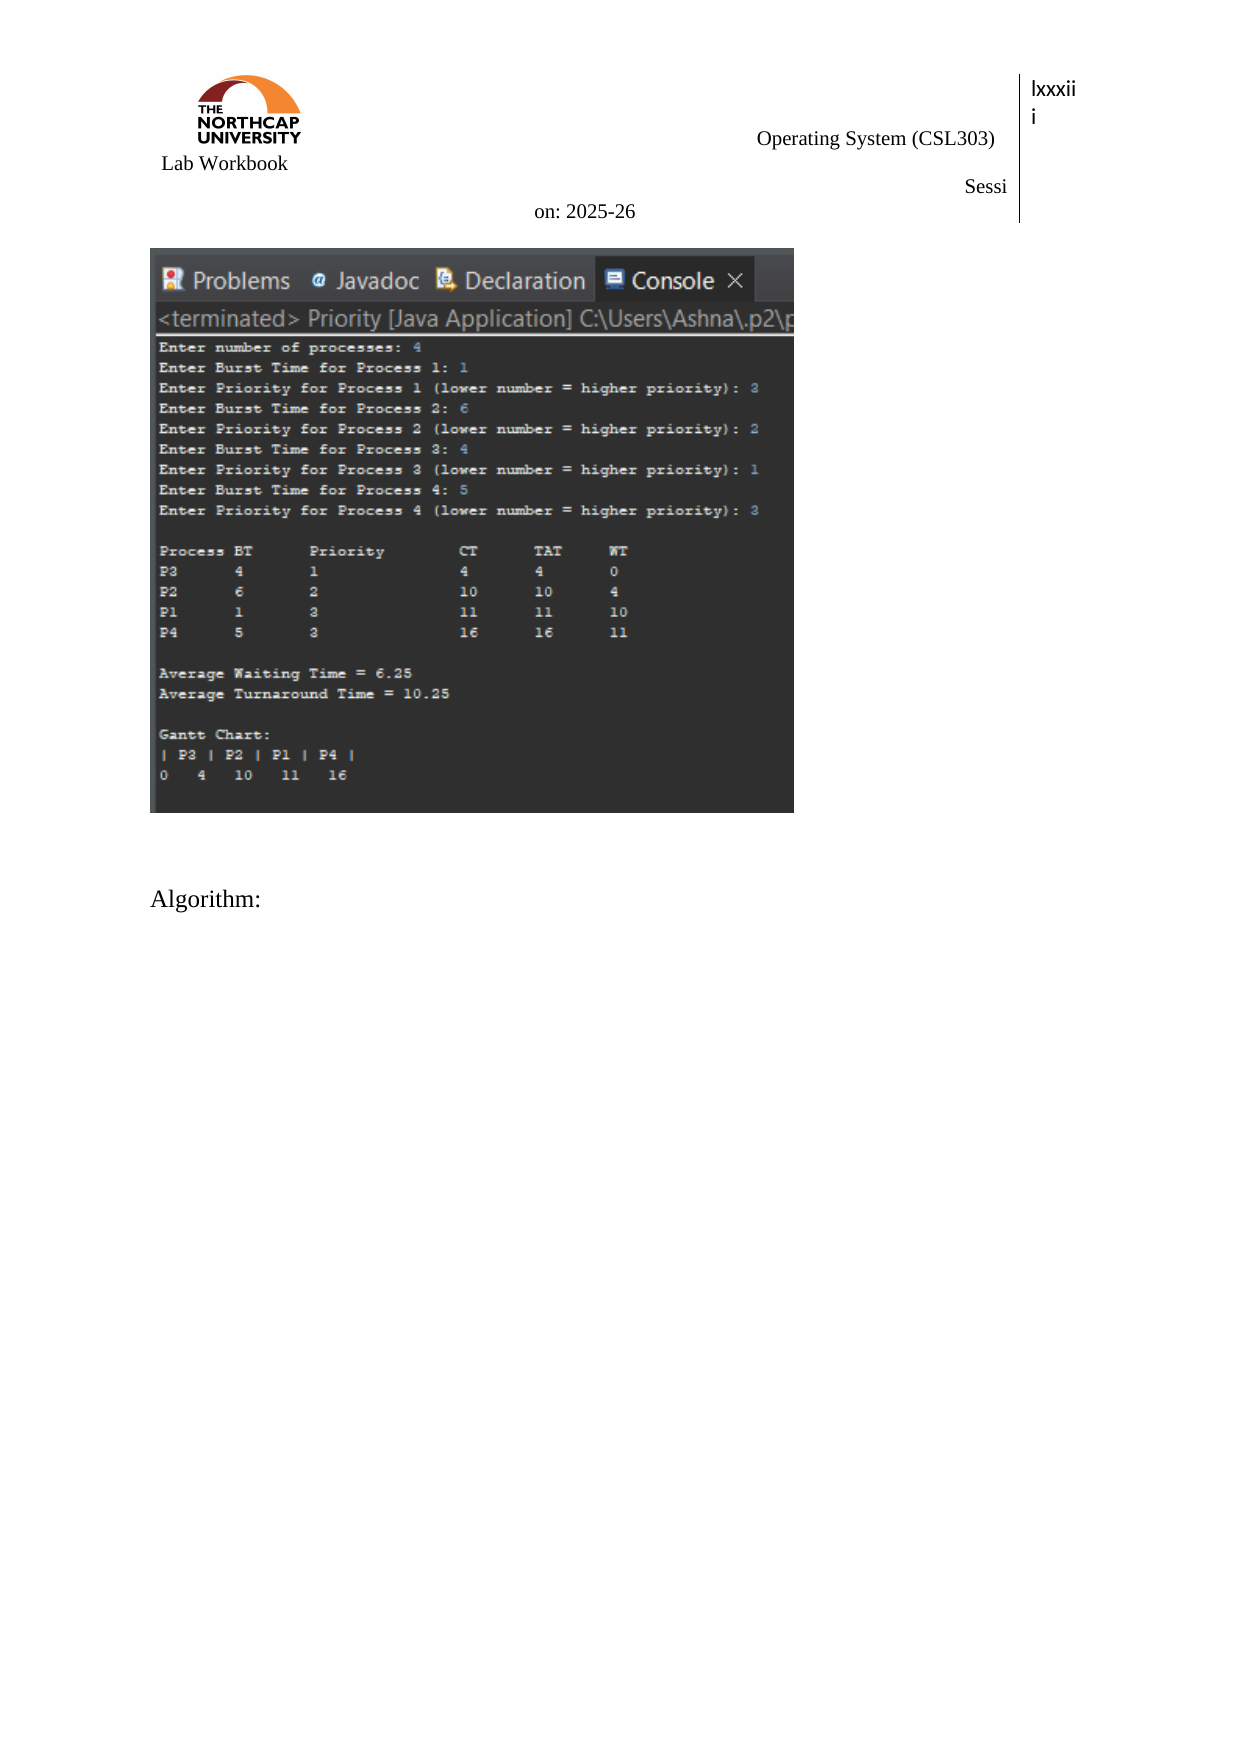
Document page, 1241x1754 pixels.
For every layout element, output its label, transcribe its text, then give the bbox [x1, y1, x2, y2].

picture [150, 248, 794, 813]
picture [197, 73, 302, 146]
text Algorithm: [150, 884, 1090, 912]
